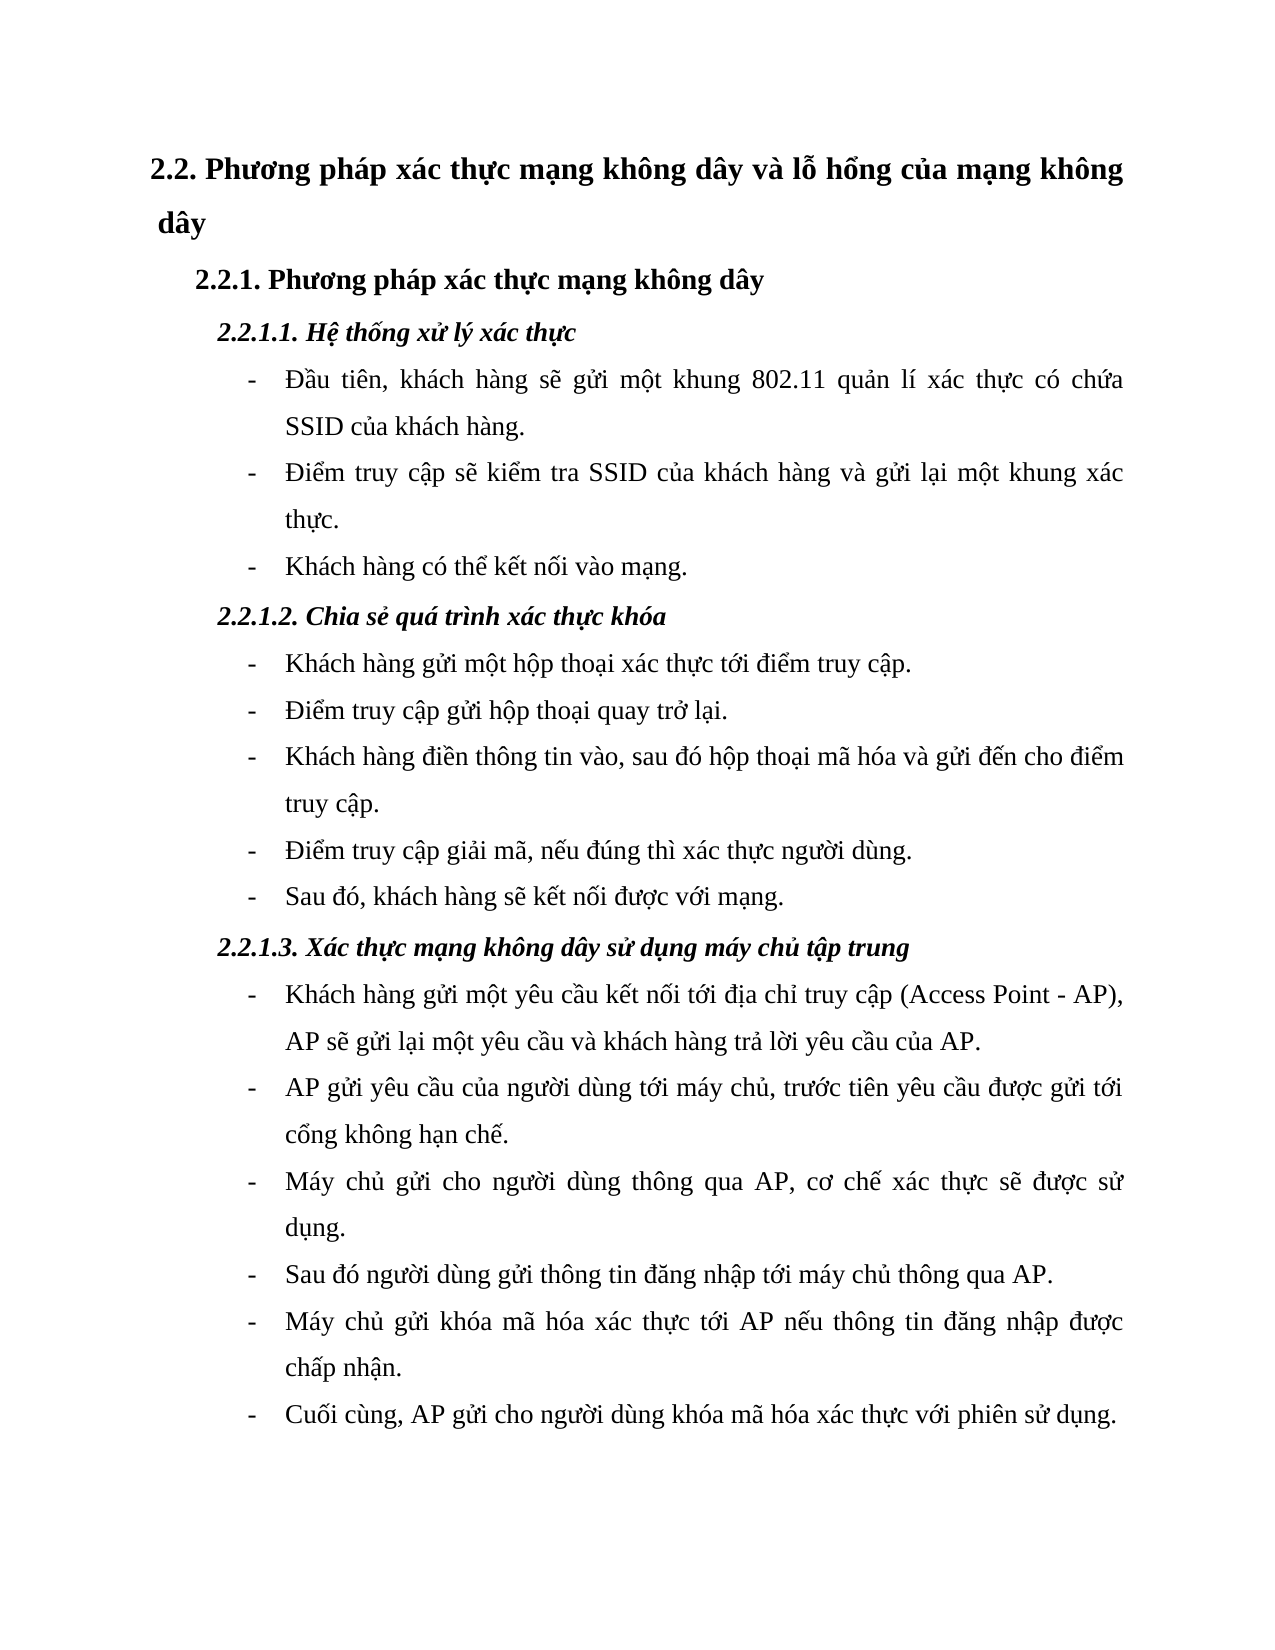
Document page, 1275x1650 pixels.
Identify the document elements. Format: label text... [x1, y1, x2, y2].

list Điểm truy cập gửi hộp thoại quay trở lại. [247, 694, 1125, 725]
list Điểm truy cập giải mã, nếu đúng thì xác thực người dùng. [247, 834, 1125, 865]
subtitle Xác thực mạng không dây sử dụng máy chủ tập trung [217, 931, 1125, 962]
list Đầu tiên, khách hàng sẽ gửi một khung 802.11 quản lí xác thực có chứa SSID của khách hàng. [247, 363, 1125, 441]
list Sau đó, khách hàng sẽ kết nối được với mạng. [247, 881, 1125, 912]
subtitle Hệ thống xử lý xác thực [217, 316, 1125, 347]
list Máy chủ gửi cho người dùng thông qua AP, cơ chế xác thực sẽ được sử dụng. [247, 1165, 1125, 1242]
list Khách hàng gửi một hộp thoại xác thực tới điểm truy cập. [247, 647, 1125, 678]
list Sau đó người dùng gửi thông tin đăng nhập tới máy chủ thông qua AP. [247, 1258, 1125, 1289]
list Cuối cùng, AP gửi cho người dùng khóa mã hóa xác thực với phiên sử dụng. [247, 1398, 1125, 1429]
list Máy chủ gửi khóa mã hóa xác thực tới AP nếu thông tin đăng nhập được chấp nhận. [247, 1305, 1125, 1382]
list AP gửi yêu cầu của người dùng tới máy chủ, trước tiên yêu cầu được gửi tới cổng không hạn chế. [247, 1071, 1125, 1149]
list Khách hàng gửi một yêu cầu kết nối tới địa chỉ truy cập (Access Point - AP), AP sẽ gửi lại một yêu cầu và khách hàng trả lời yêu cầu của AP. [247, 978, 1125, 1056]
subtitle Phương pháp xác thực mạng không dây [195, 262, 1125, 295]
subtitle Phương pháp xác thực mạng không dây và lỗ hổng của mạng không dây [150, 150, 1125, 240]
list Điểm truy cập sẽ kiểm tra SSID của khách hàng và gửi lại một khung xác thực. [247, 456, 1125, 534]
list Khách hàng có thể kết nối vào mạng. [247, 550, 1125, 581]
list Khách hàng điền thông tin vào, sau đó hộp thoại mã hóa và gửi đến cho điểm truy cập. [247, 741, 1125, 818]
subtitle Chia sẻ quá trình xác thực khóa [217, 601, 1125, 632]
